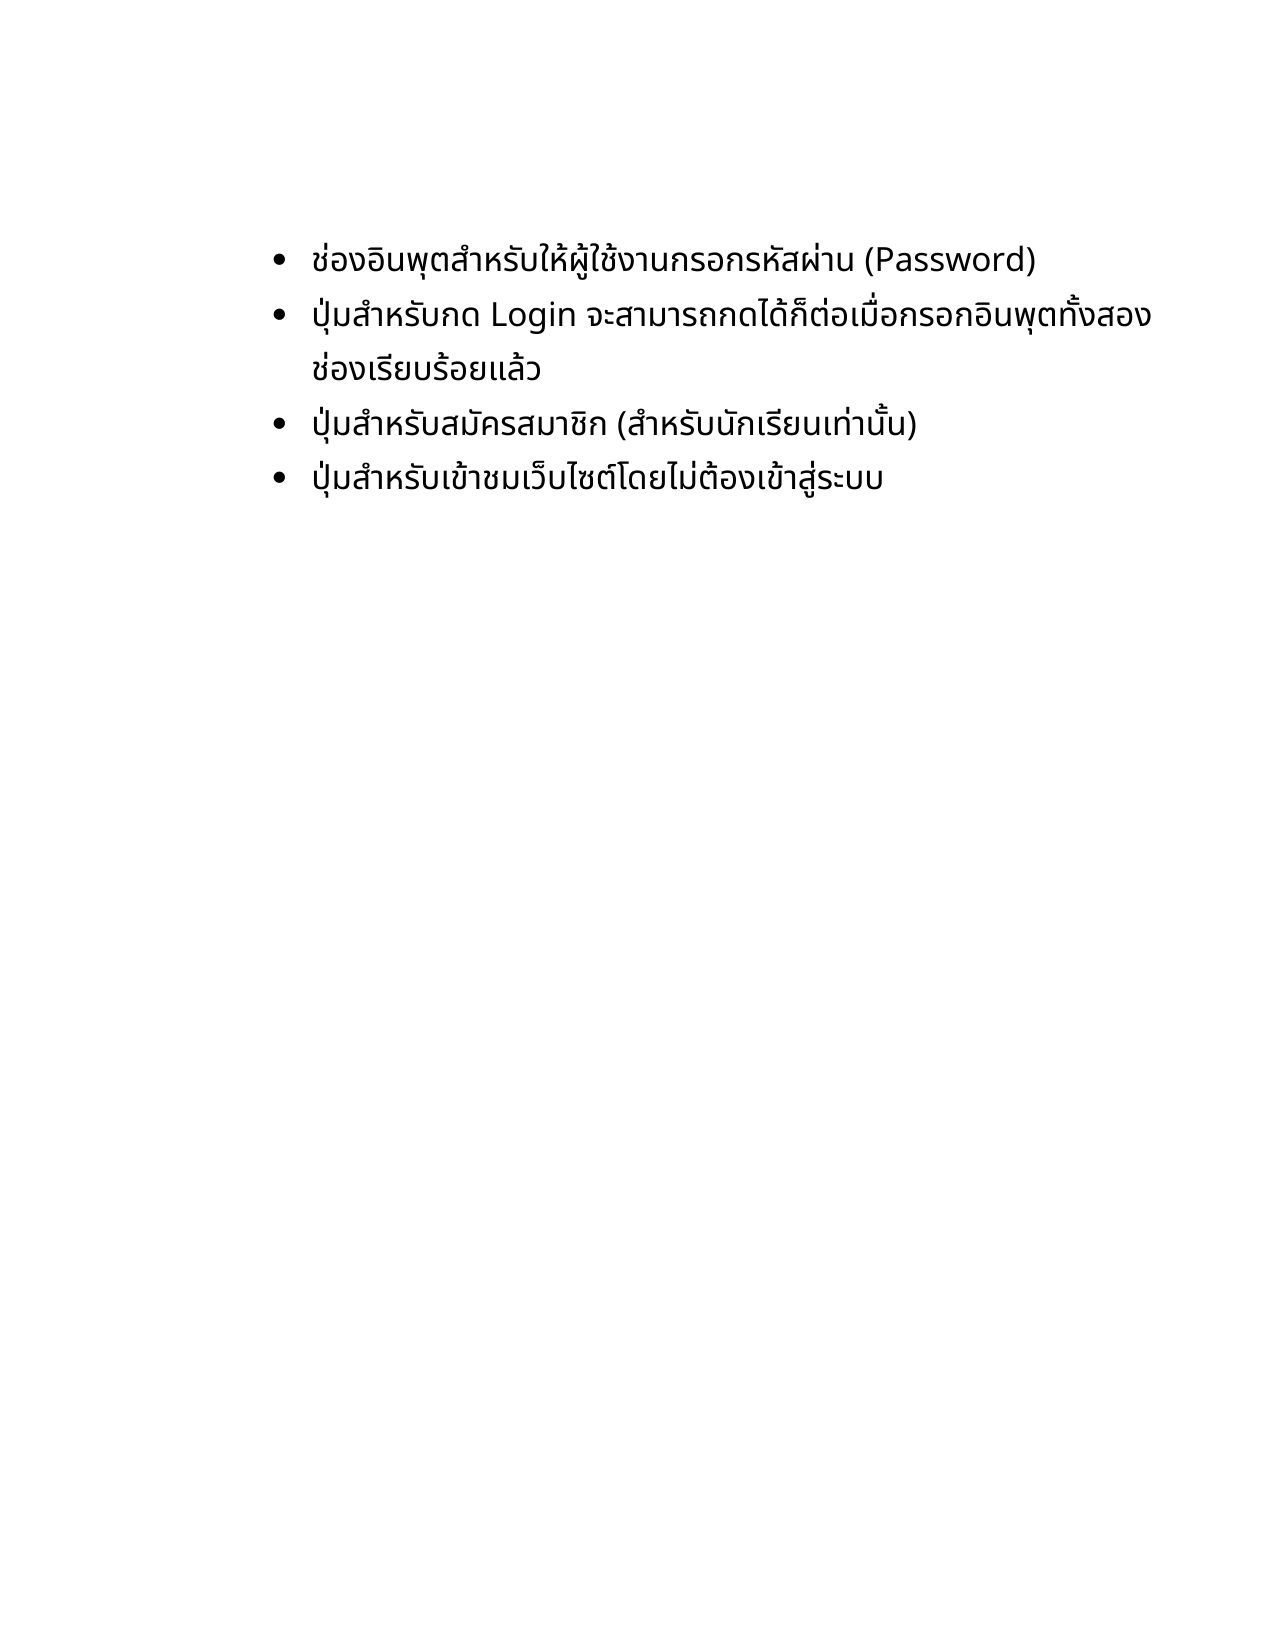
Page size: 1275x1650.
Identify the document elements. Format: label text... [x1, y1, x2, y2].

list ปุ่มสำหรับกด Login จะสามารถกดได้ก็ต่อเมื่อกรอกอินพุตทั้งสองช่องเรียบร้อยแล้ว [274, 291, 1157, 396]
list ช่องอินพุตสำหรับให้ผู้ใช้งานกรอกรหัสผ่าน (Password) [274, 236, 1157, 287]
list ปุ่มสำหรับเข้าชมเว็บไซต์โดยไม่ต้องเข้าสู่ระบบ [274, 454, 1157, 505]
list ปุ่มสำหรับสมัครสมาชิก (สำหรับนักเรียนเท่านั้น) [274, 400, 1157, 450]
